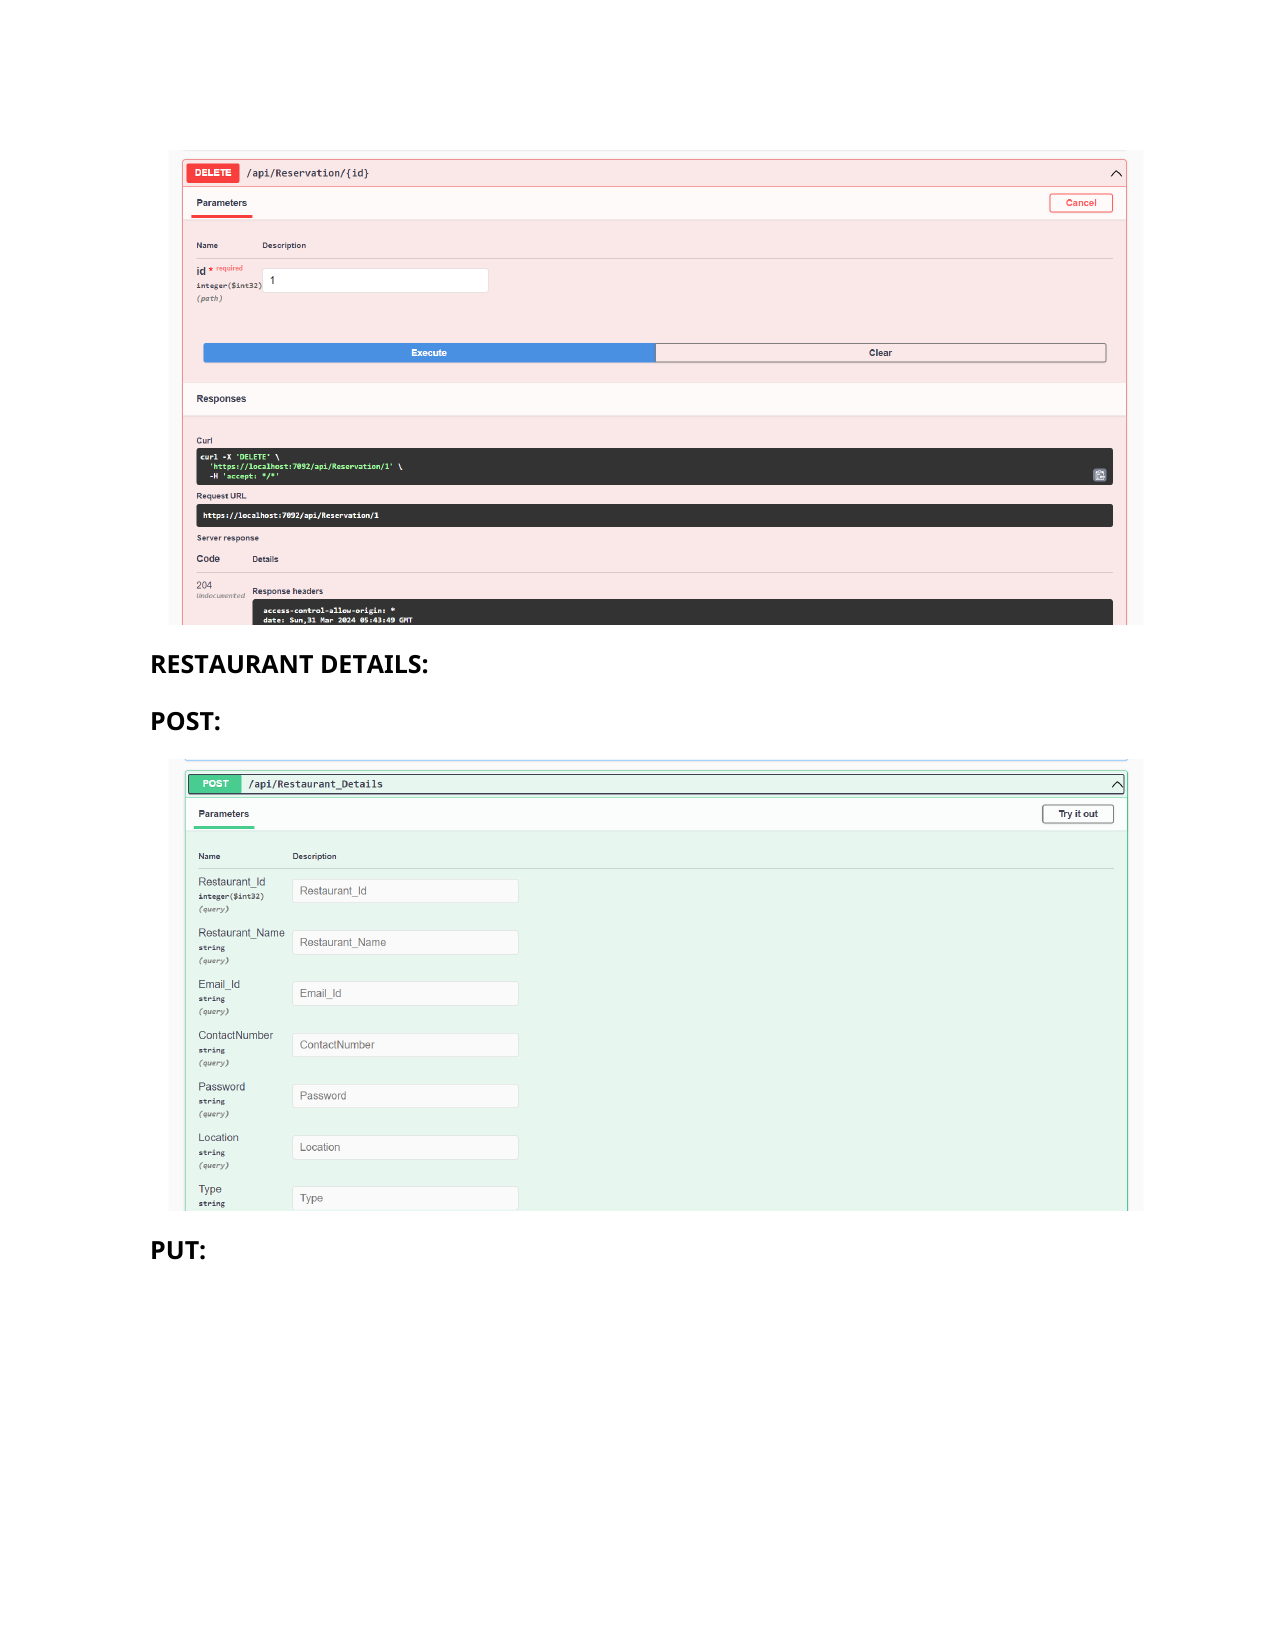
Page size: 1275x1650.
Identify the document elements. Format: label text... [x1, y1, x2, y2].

text RESTAURANT DETAILS: [150, 647, 1125, 681]
text POST: [150, 703, 1125, 737]
text PUT: [150, 1233, 1125, 1267]
